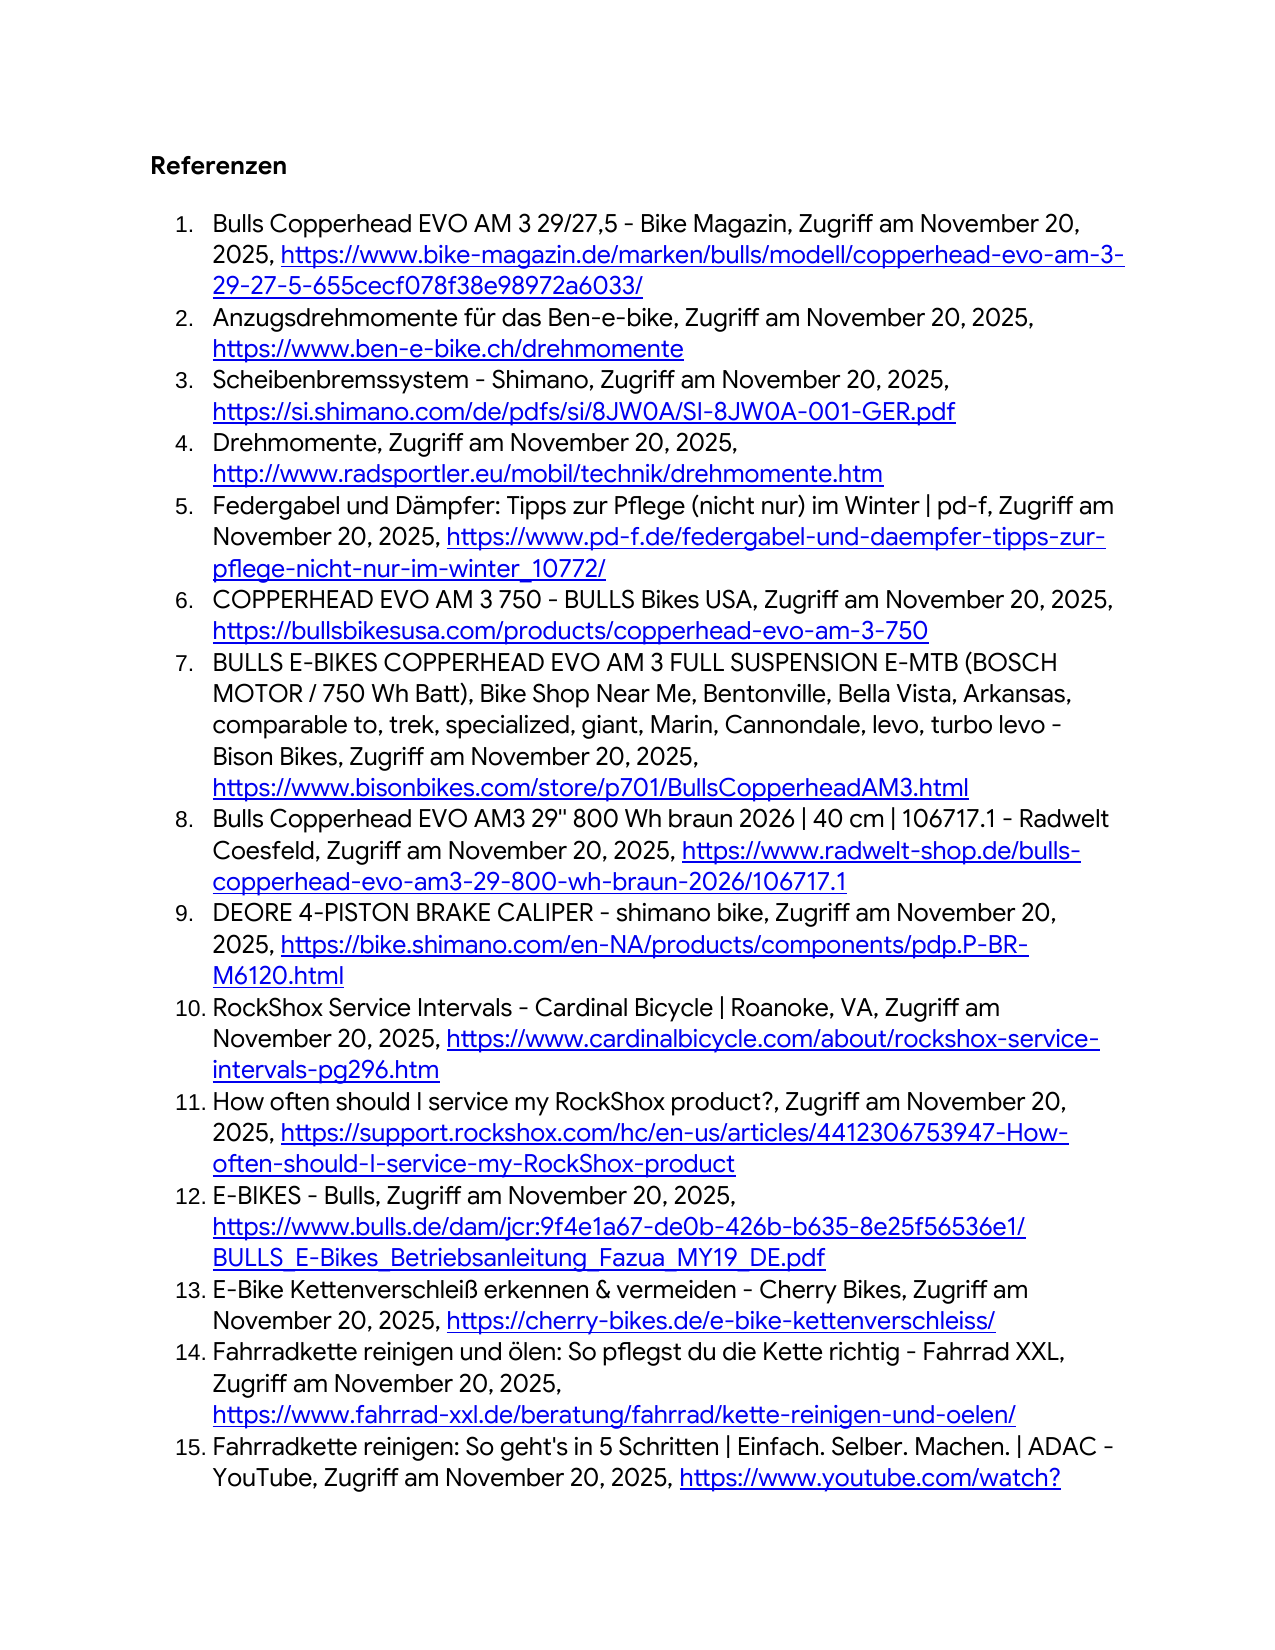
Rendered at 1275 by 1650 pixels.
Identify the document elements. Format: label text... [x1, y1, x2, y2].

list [175, 1431, 1125, 1493]
list Fahrradkette reinigen und ölen: So pflegst du die Kette richtig - Fahrrad XXL, Zugriff am November 20, 2025, https://www.fahrrad-xxl.de/beratung/fahrrad/kette-reinigen-und-oelen/ [175, 1337, 1125, 1431]
list Drehmomente, Zugriff am November 20, 2025, http://www.radsportler.eu/mobil/technik/drehmomente.htm [175, 427, 1125, 490]
subtitle Referenzen [150, 150, 1125, 181]
list RockShox Service Intervals - Cardinal Bicycle | Roanoke, VA, Zugriff am November 20, 2025, https://www.cardinalbicycle.com/about/rockshox-service-intervals-pg296.htm [175, 992, 1125, 1086]
list Scheibenbremssystem - Shimano, Zugriff am November 20, 2025, https://si.shimano.com/de/pdfs/si/8JW0A/SI-8JW0A-001-GER.pdf [175, 365, 1125, 427]
list E-Bike Kettenverschleiß erkennen & vermeiden - Cherry Bikes, Zugriff am November 20, 2025, https://cherry-bikes.de/e-bike-kettenverschleiss/ [175, 1274, 1125, 1337]
list E-BIKES - Bulls, Zugriff am November 20, 2025, https://www.bulls.de/dam/jcr:9f4e1a67-de0b-426b-b635-8e25f56536e1/BULLS_E-Bikes_Betriebsanleitung_Fazua_MY19_DE.pdf [175, 1180, 1125, 1274]
list BULLS E-BIKES COPPERHEAD EVO AM 3 FULL SUSPENSION E-MTB (BOSCH MOTOR / 750 Wh Batt), Bike Shop Near Me, Bentonville, Bella Vista, Arkansas, comparable to, trek, specialized, giant, Marin, Cannondale, levo, turbo levo - Bison Bikes, Zugriff am November 20, 2025, https://www.bisonbikes.com/store/p701/BullsCopperheadAM3.html [175, 647, 1125, 804]
list DEORE 4-PISTON BRAKE CALIPER - shimano bike, Zugriff am November 20, 2025, https://bike.shimano.com/en-NA/products/components/pdp.P-BR-M6120.html [175, 898, 1125, 992]
list How often should I service my RockShox product?, Zugriff am November 20, 2025, https://support.rockshox.com/hc/en-us/articles/4412306753947-How-often-should-I-service-my-RockShox-product [175, 1086, 1125, 1180]
list COPPERHEAD EVO AM 3 750 - BULLS Bikes USA, Zugriff am November 20, 2025, https://bullsbikesusa.com/products/copperhead-evo-am-3-750 [175, 584, 1125, 647]
list Anzugsdrehmomente für das Ben-e-bike, Zugriff am November 20, 2025, https://www.ben-e-bike.ch/drehmomente [175, 302, 1125, 365]
list Bulls Copperhead EVO AM 3 29/27,5 - Bike Magazin, Zugriff am November 20, 2025, https://www.bike-magazin.de/marken/bulls/modell/copperhead-evo-am-3-29-27-5-655cecf078f38e98972a6033/ [175, 208, 1125, 302]
list Federgabel und Dämpfer: Tipps zur Pflege (nicht nur) im Winter | pd-f, Zugriff am November 20, 2025, https://www.pd-f.de/federgabel-und-daempfer-tipps-zur-pflege-nicht-nur-im-winter_10772/ [175, 490, 1125, 584]
list Bulls Copperhead EVO AM3 29'' 800 Wh braun 2026 | 40 cm | 106717.1 - Radwelt Coesfeld, Zugriff am November 20, 2025, https://www.radwelt-shop.de/bulls-copperhead-evo-am3-29-800-wh-braun-2026/106717.1 [175, 804, 1125, 898]
